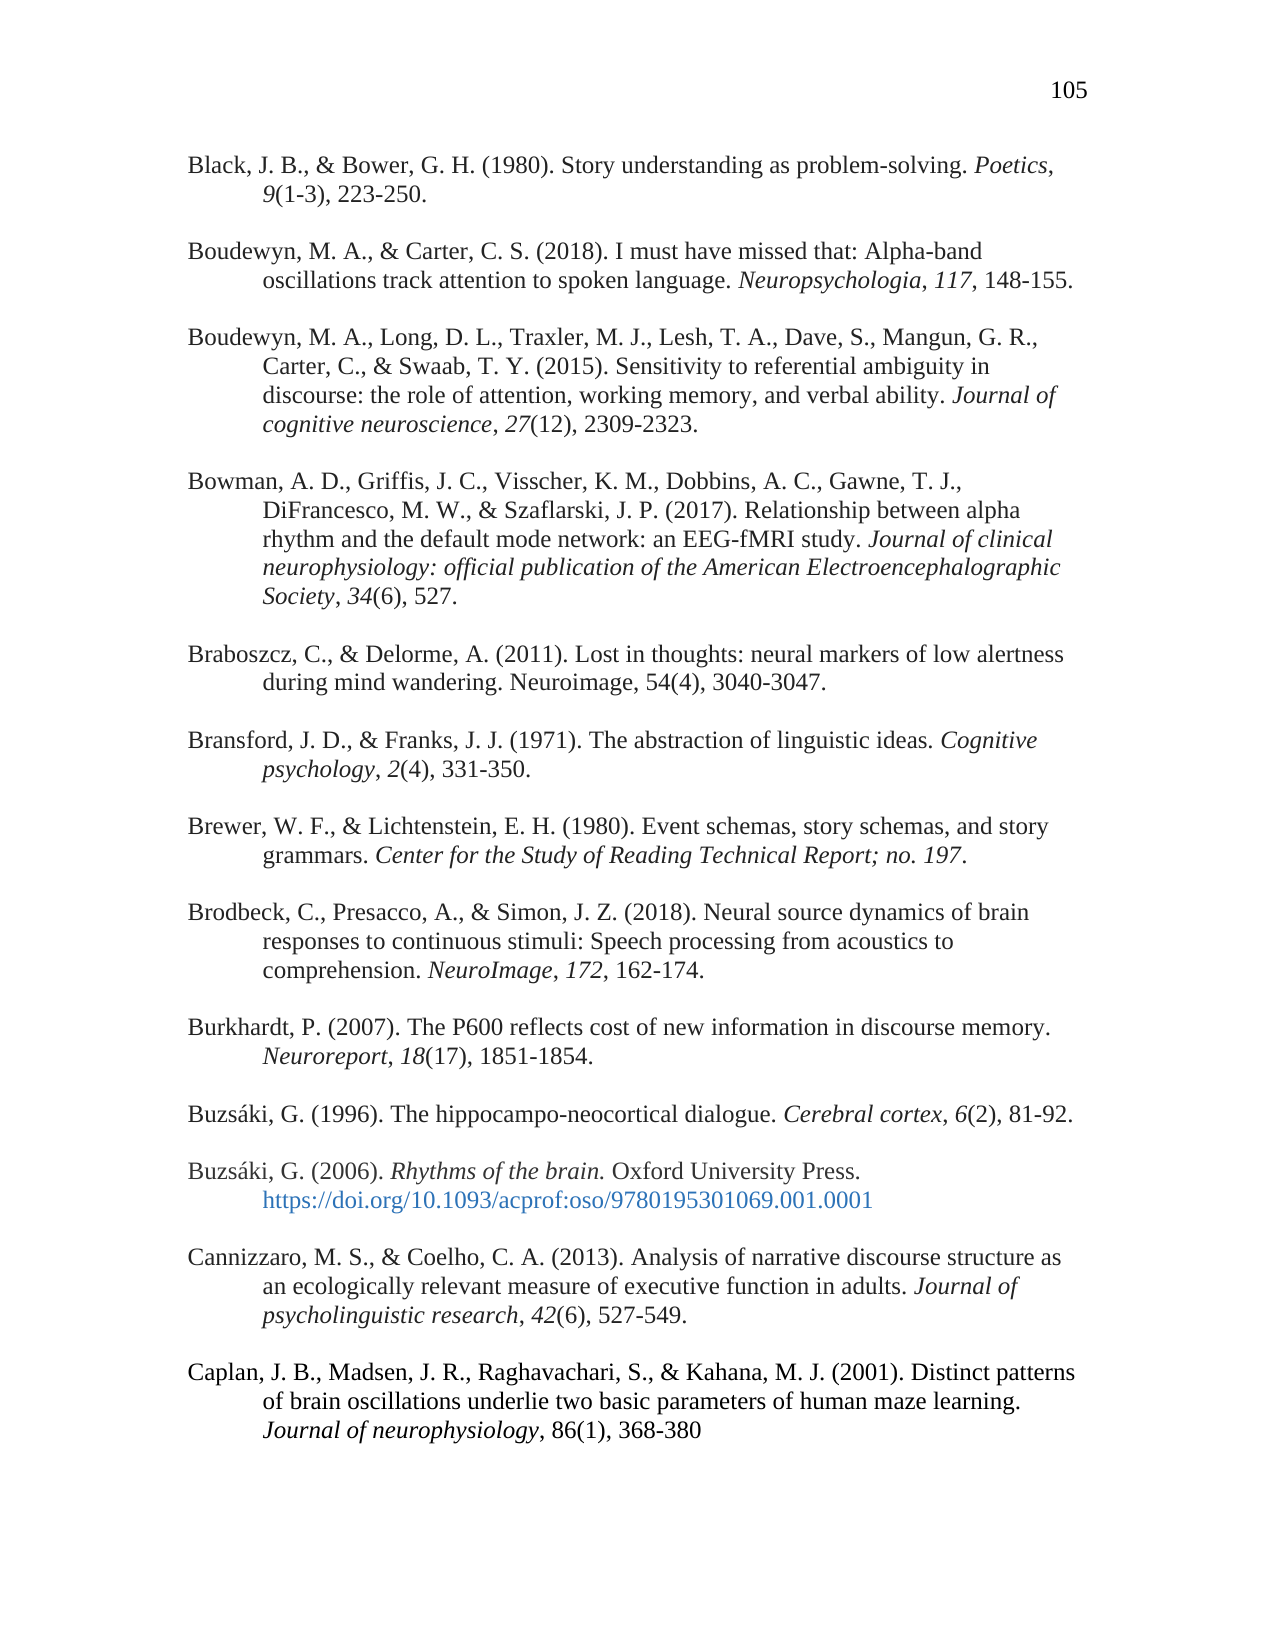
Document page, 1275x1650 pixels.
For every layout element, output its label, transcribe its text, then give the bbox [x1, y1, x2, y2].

text Buzsáki, G. (1996). The hippocampo-neocortical dialogue. Cerebral cortex, 6(2), 81-92. [187, 1099, 1087, 1127]
text Brewer, W. F., & Lichtenstein, E. H. (1980). Event schemas, story schemas, and story grammars. Center for the Study of Reading Technical Report; no. 197. [187, 811, 1087, 869]
text Bransford, J. D., & Franks, J. J. (1971). The abstraction of linguistic ideas. Cognitive psychology, 2(4), 331-350. [187, 725, 1087, 782]
text Burkhardt, P. (2007). The P600 reflects cost of new information in discourse memory. Neuroreport, 18(17), 1851-1854. [187, 1012, 1087, 1070]
text Boudewyn, M. A., Long, D. L., Traxler, M. J., Lesh, T. A., Dave, S., Mangun, G. R., Carter, C., & Swaab, T. Y. (2015). Sensitivity to referential ambiguity in discourse: the role of attention, working memory, and verbal ability. Journal of cognitive neuroscience, 27(12), 2309-2323. [187, 322, 1087, 437]
text Cannizzaro, M. S., & Coelho, C. A. (2013). Analysis of narrative discourse structure as an ecologically relevant measure of executive function in adults. Journal of psycholinguistic research, 42(6), 527-549. [187, 1242, 1087, 1329]
text Boudewyn, M. A., & Carter, C. S. (2018). I must have missed that: Alpha-band oscillations track attention to spoken language. Neuropsychologia, 117, 148-155. [187, 236, 1087, 294]
text Buzsáki, G. (2006). Rhythms of the brain. Oxford University Press. https://doi.org/10.1093/acprof:oso/9780195301069.001.0001 [187, 1156, 1087, 1214]
text Brodbeck, C., Presacco, A., & Simon, J. Z. (2018). Neural source dynamics of brain responses to continuous stimuli: Speech processing from acoustics to comprehension. NeuroImage, 172, 162-174. [187, 897, 1087, 984]
text Braboszcz, C., & Delorme, A. (2011). Lost in thoughts: neural markers of low alertness during mind wandering. Neuroimage, 54(4), 3040-3047. [187, 639, 1087, 696]
text Black, J. B., & Bower, G. H. (1980). Story understanding as problem-solving. Poetics, 9(1-3), 223-250. [187, 150, 1087, 207]
text Bowman, A. D., Griffis, J. C., Visscher, K. M., Dobbins, A. C., Gawne, T. J., DiFrancesco, M. W., & Szaflarski, J. P. (2017). Relationship between alpha rhythm and the default mode network: an EEG-fMRI study. Journal of clinical neurophysiology: official publication of the American Electroencephalographic Society, 34(6), 527. [187, 466, 1087, 610]
text Caplan, J. B., Madsen, J. R., Raghavachari, S., & Kahana, M. J. (2001). Distinct patterns of brain oscillations underlie two basic parameters of human maze learning. Journal of neurophysiology, 86(1), 368-380 [187, 1357, 1087, 1444]
